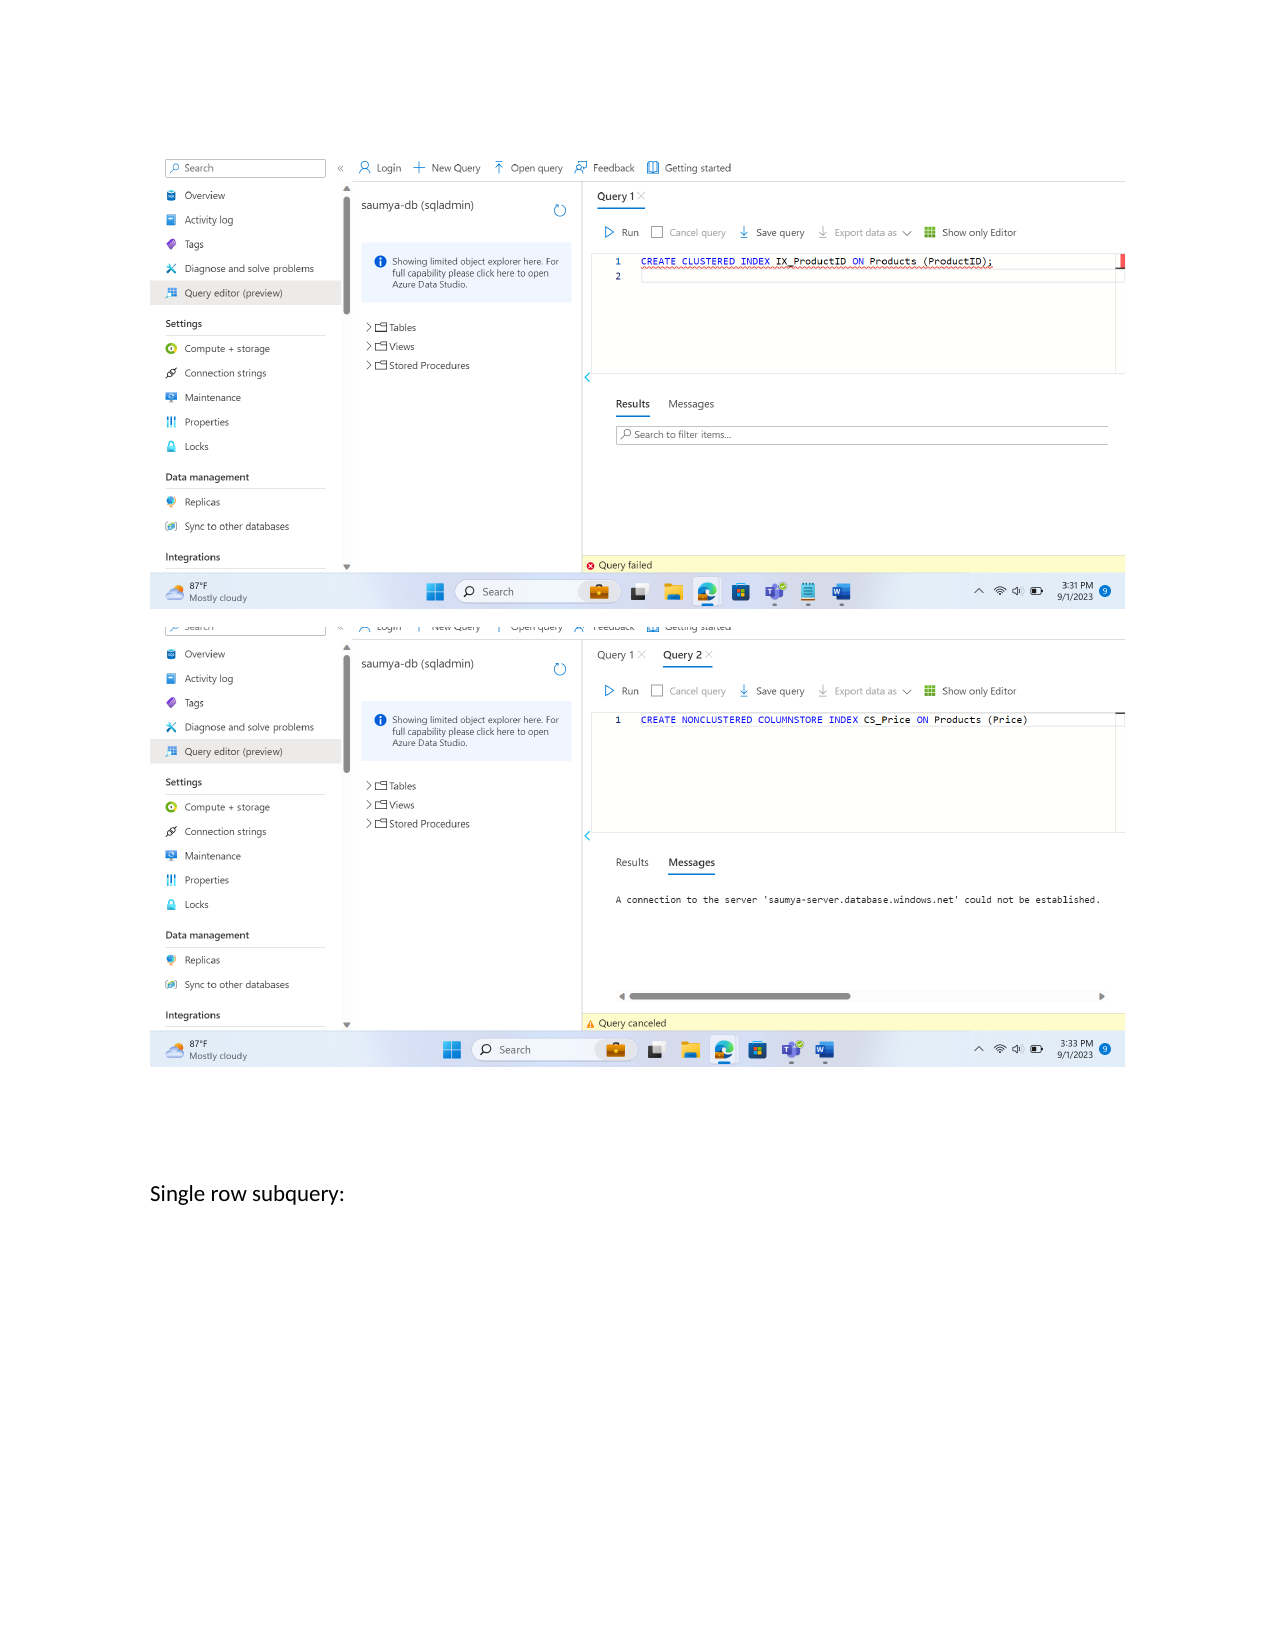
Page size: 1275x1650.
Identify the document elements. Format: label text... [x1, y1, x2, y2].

text Single row subquery: [150, 1179, 1125, 1207]
picture [150, 150, 1125, 609]
picture [150, 627, 1125, 1067]
